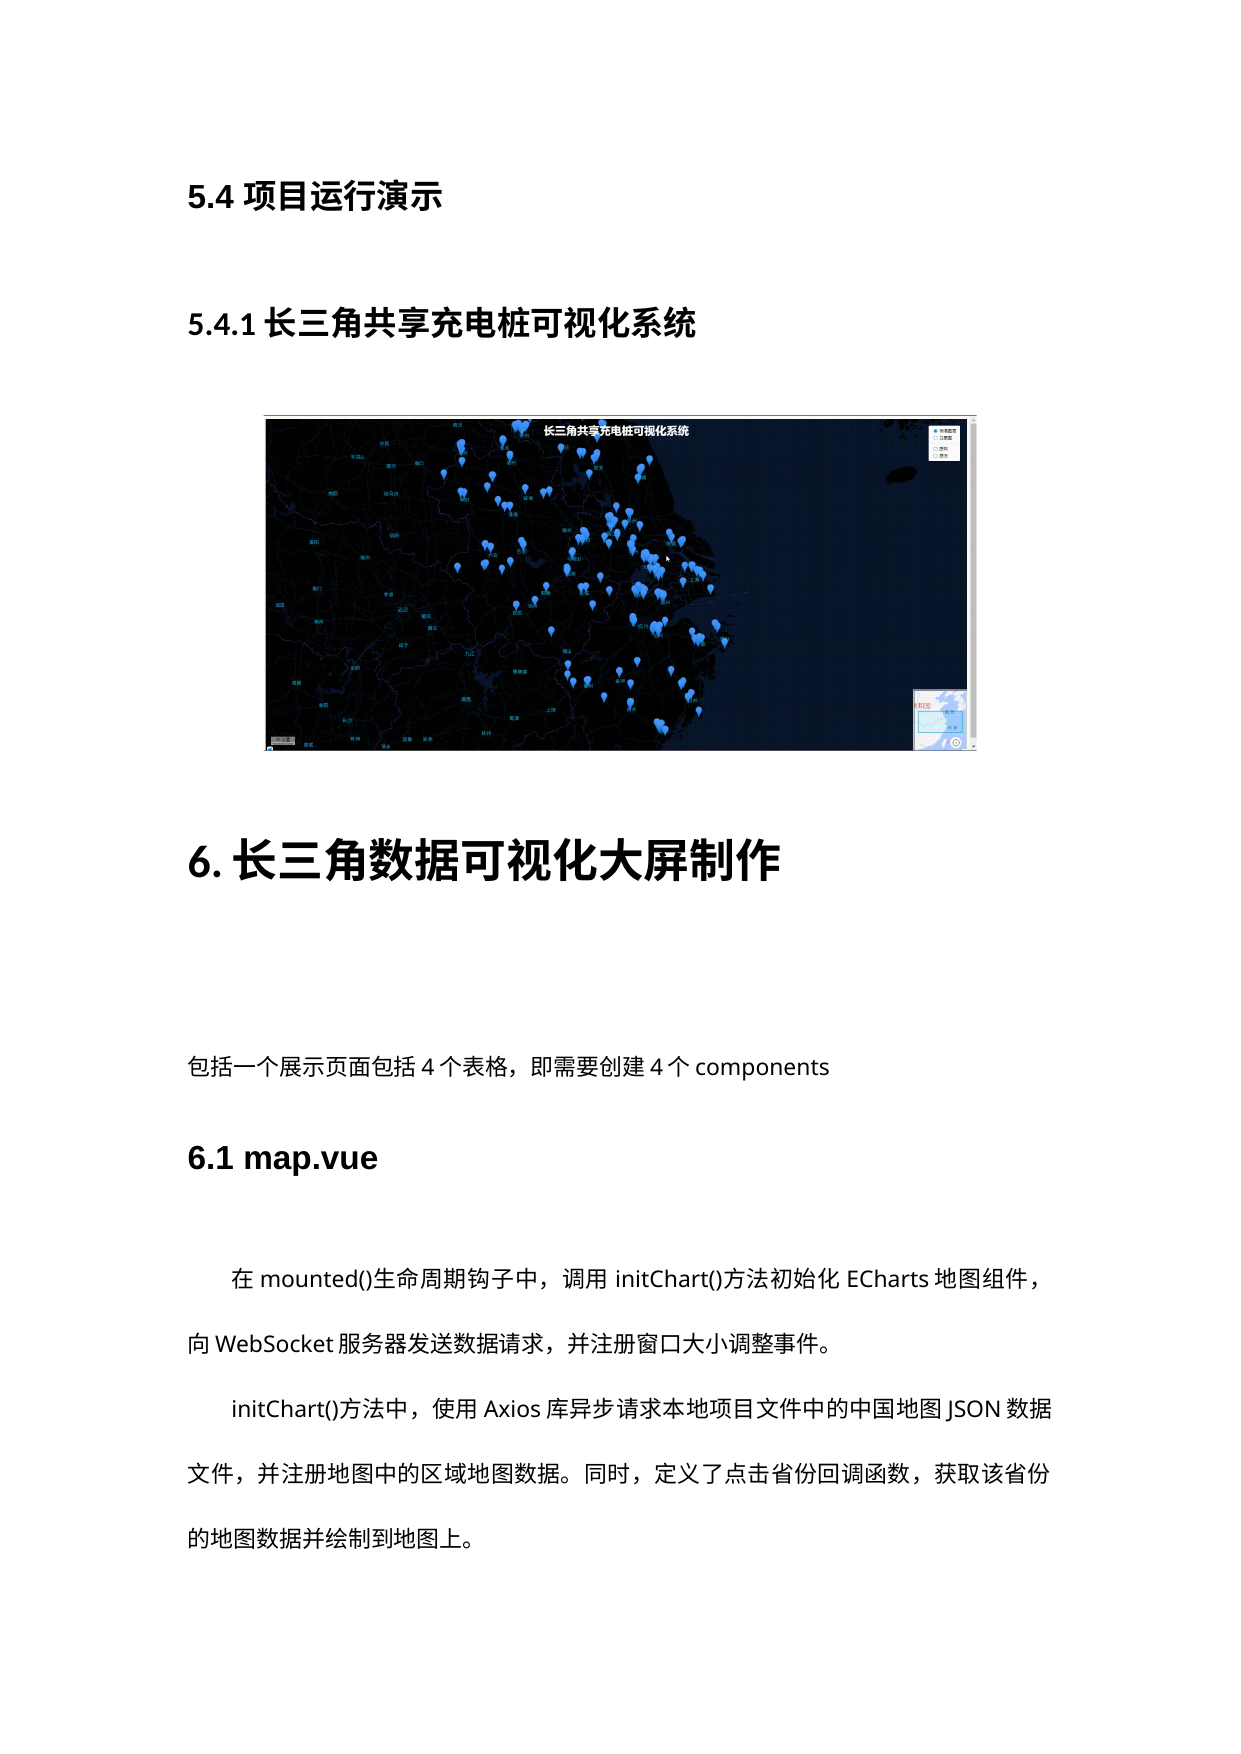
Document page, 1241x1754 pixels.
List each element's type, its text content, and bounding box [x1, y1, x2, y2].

subtitle 6.1 map.vue [187, 1125, 1053, 1190]
subtitle 长三角数据可视化大屏制作 [187, 808, 1053, 906]
picture [263, 415, 977, 751]
subtitle 5.4.1 长三角共享充电桩可视化系统 [187, 289, 1053, 354]
text initChart()方法中，使用Axios库异步请求本地项目文件中的中国地图JSON数据文件，并注册地图中的区域地图数据。同时，定义了点击省份回调函数，获取该省份的地图数据并绘制到地图上。 [187, 1375, 1053, 1570]
text 包括一个展示页面包括4个表格，即需要创建4个components [187, 1033, 1053, 1098]
text 在mounted()生命周期钩子中，调用initChart()方法初始化ECharts地图组件，向WebSocket服务器发送数据请求，并注册窗口大小调整事件。 [187, 1245, 1053, 1375]
subtitle 5.4 项目运行演示 [187, 162, 1053, 227]
